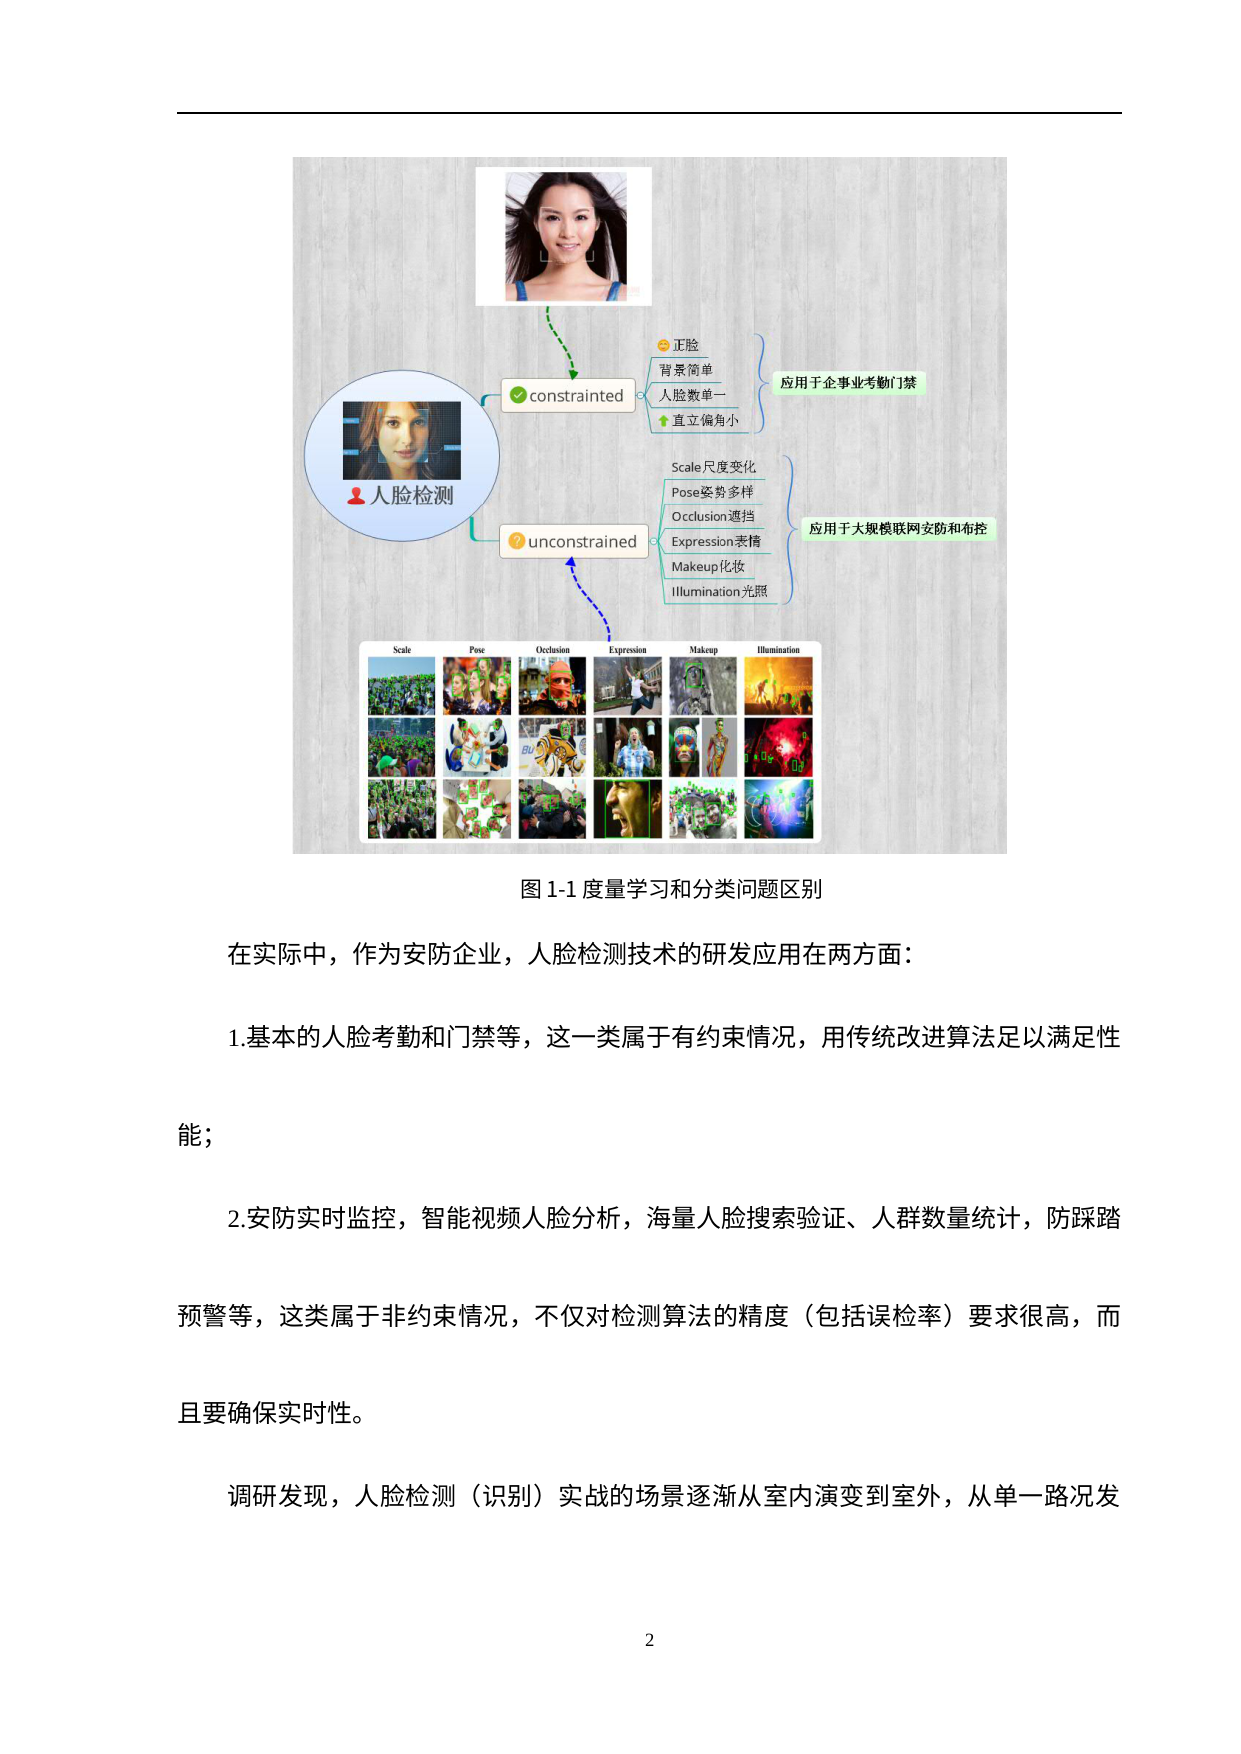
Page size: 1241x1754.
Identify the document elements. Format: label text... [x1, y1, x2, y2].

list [177, 1462, 1122, 1527]
text 图1-1 度量学习和分类问题区别 [177, 872, 1122, 904]
list 在实际中，作为安防企业，人脸检测技术的研发应用在两方面： [177, 920, 1122, 985]
picture [292, 157, 1007, 854]
list 2.安防实时监控，智能视频人脸分析，海量人脸搜索验证、人群数量统计，防踩踏预警等，这类属于非约束情况，不仅对检测算法的精度（包括误检率）要求很高，而且要确保实时性。 [177, 1184, 1122, 1444]
list 1.基本的人脸考勤和门禁等，这一类属于有约束情况，用传统改进算法足以满足性能； [177, 1003, 1122, 1166]
